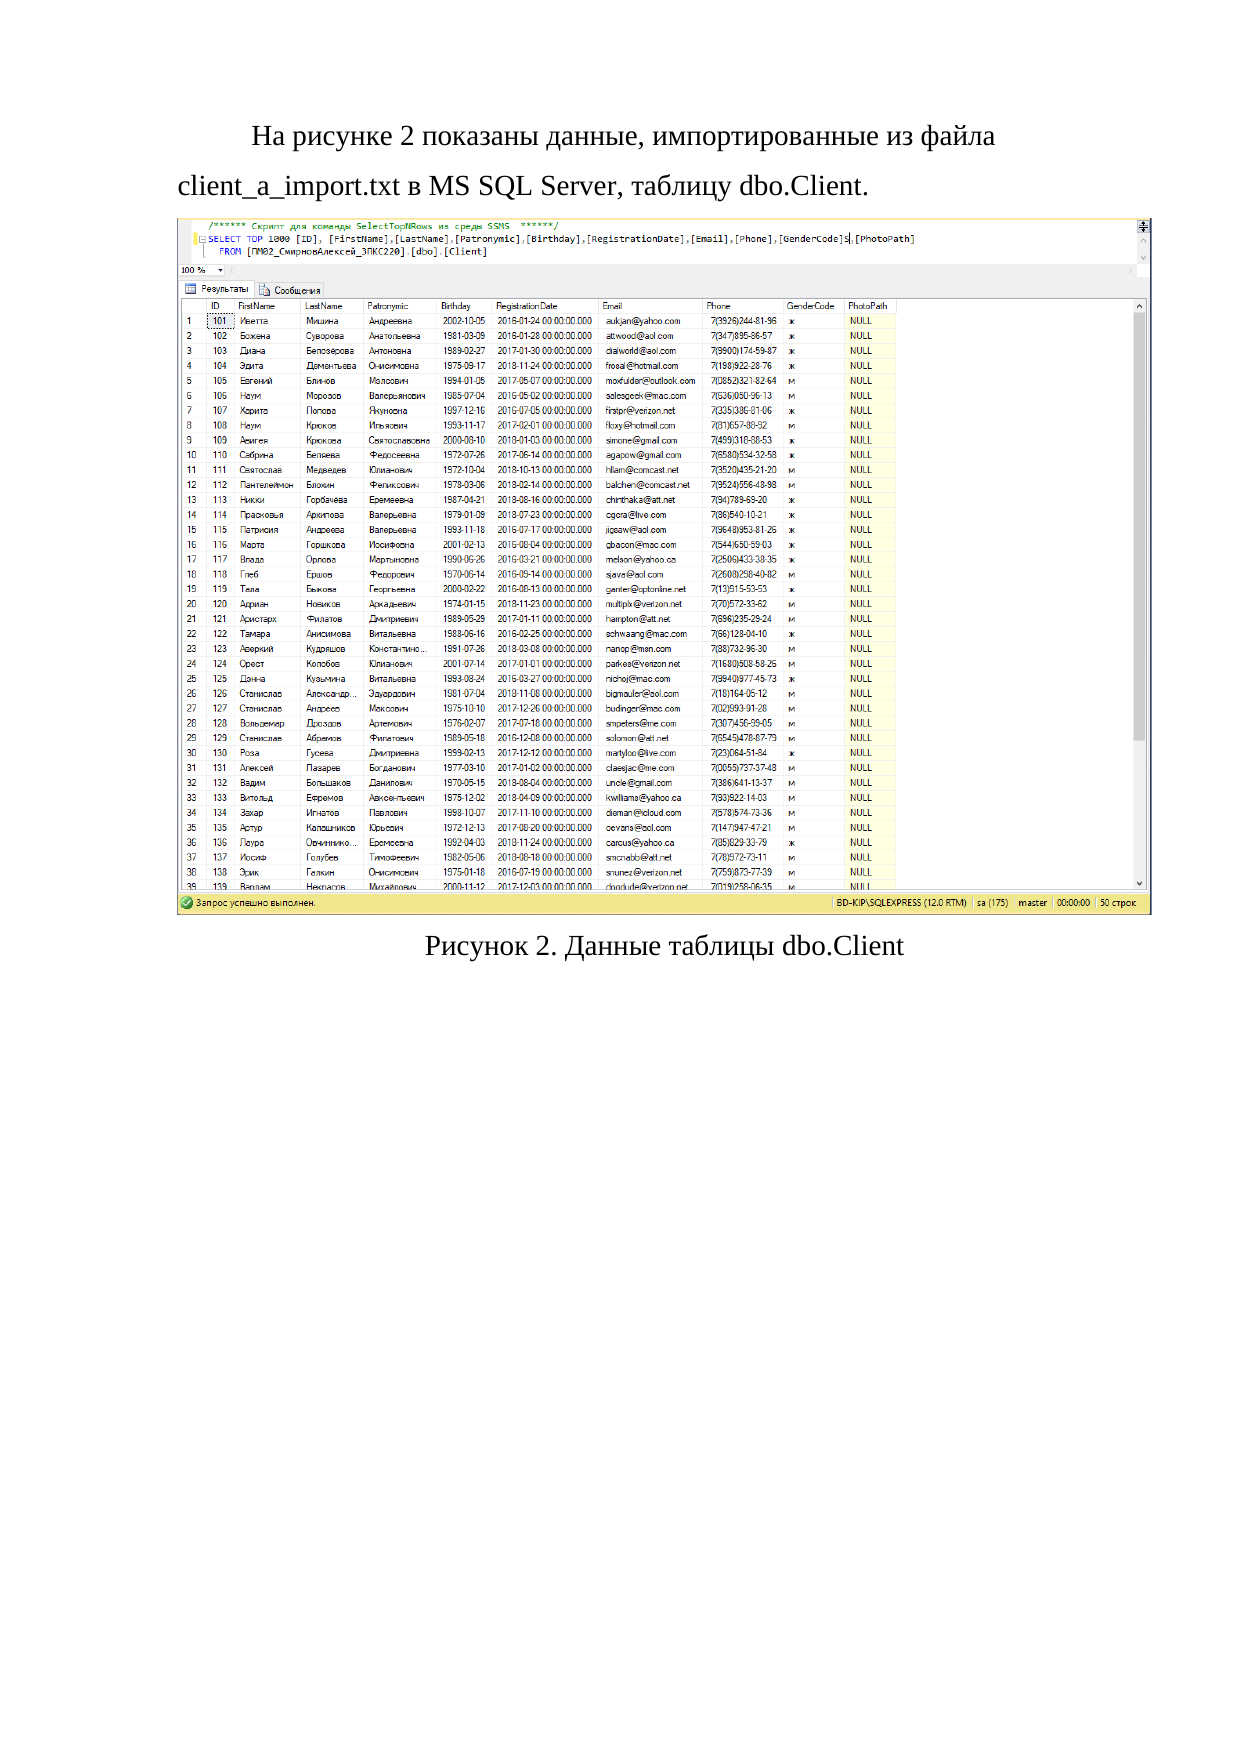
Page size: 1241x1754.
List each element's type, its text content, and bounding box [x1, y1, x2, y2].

text На рисунке 2 показаны данные, импортированные из файла client_a_import.txt в MS SQL Server, таблицу dbo.Client. [177, 118, 1152, 202]
picture [177, 218, 1152, 915]
text Рисунок 2. Данные таблицы dbo.Client [177, 928, 1152, 962]
